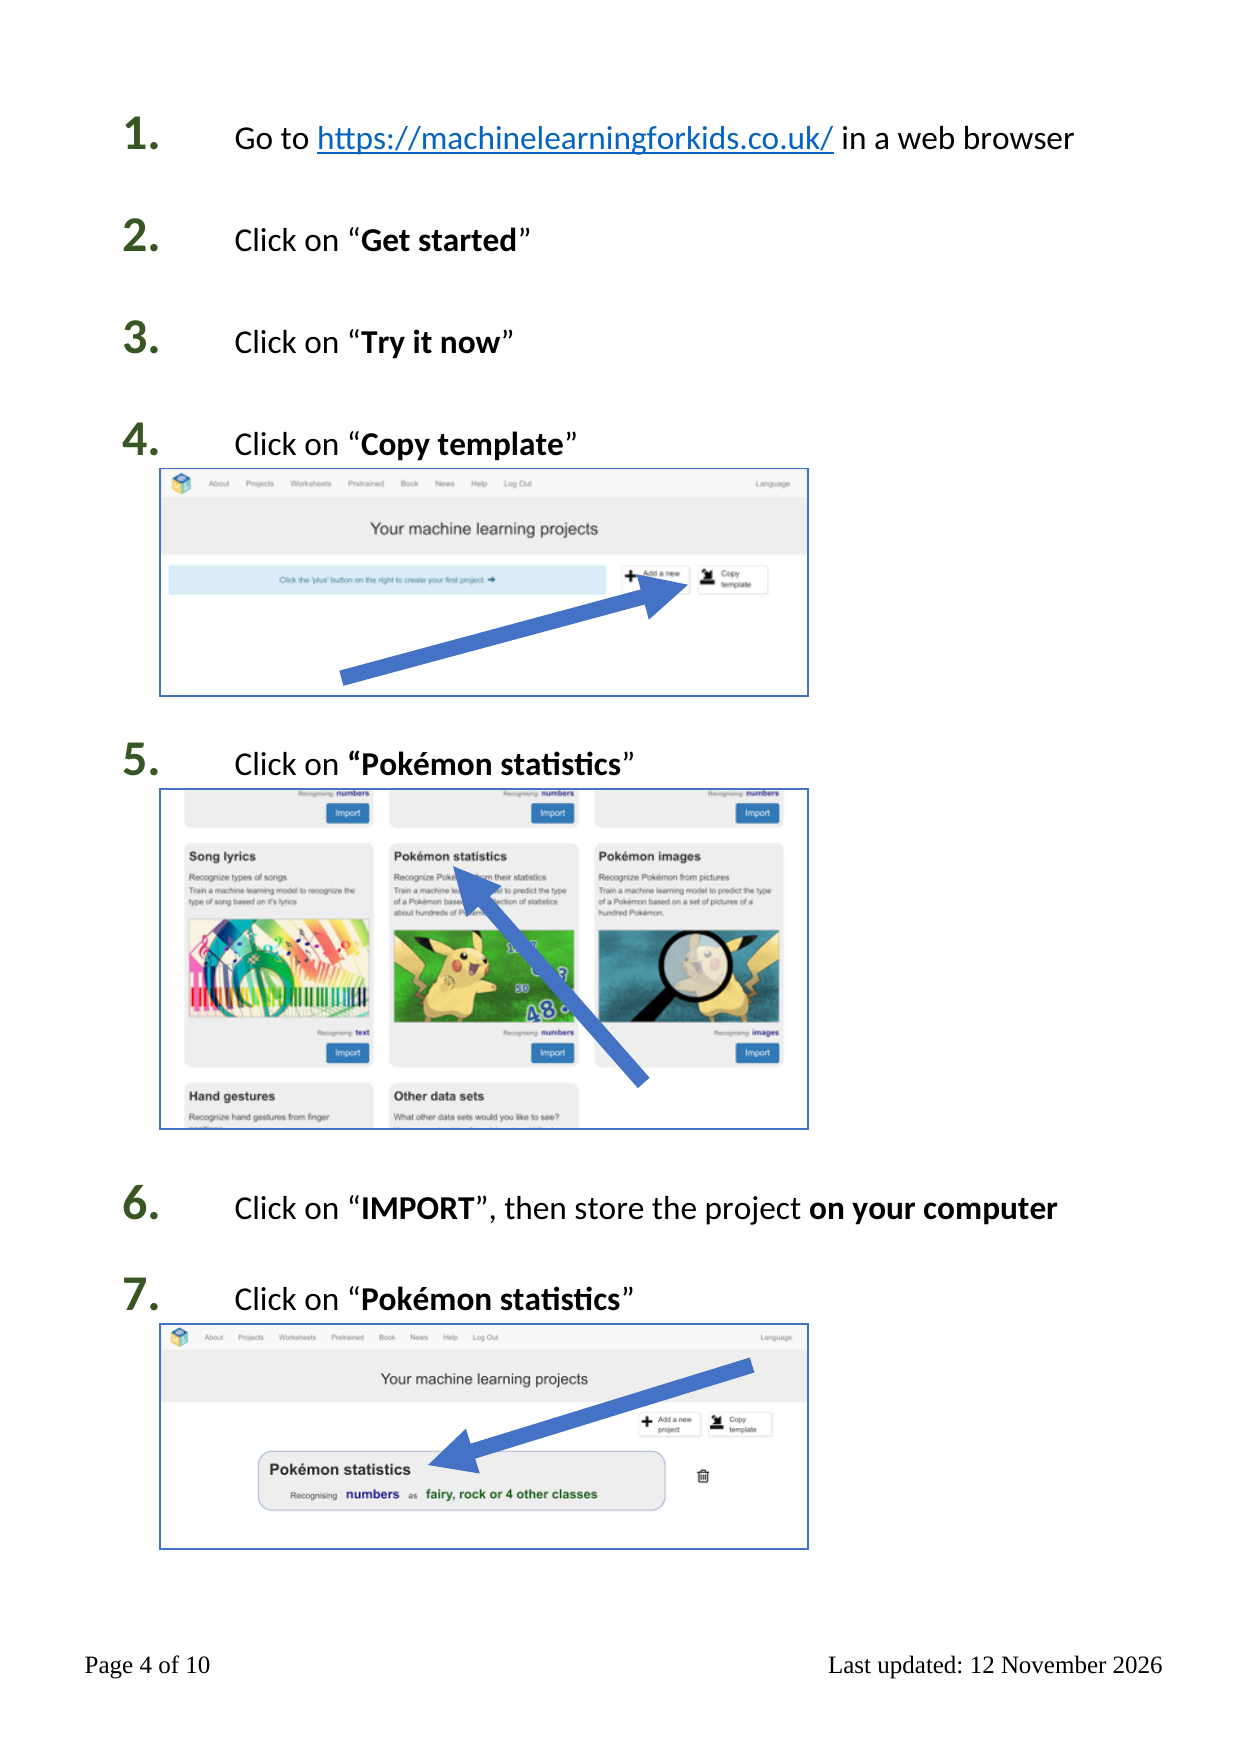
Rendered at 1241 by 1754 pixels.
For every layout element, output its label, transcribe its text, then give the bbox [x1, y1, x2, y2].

list Click on “Try it now” [122, 305, 1163, 366]
picture [161, 469, 807, 695]
list Go to https://machinelearningforkids.co.uk/ in a web browser [122, 101, 1163, 162]
picture [161, 1325, 807, 1548]
list Click on “IMPORT”, then store the project on your computer [122, 1171, 1163, 1262]
list Click on “Get started” [122, 203, 1163, 264]
picture [161, 790, 807, 1128]
